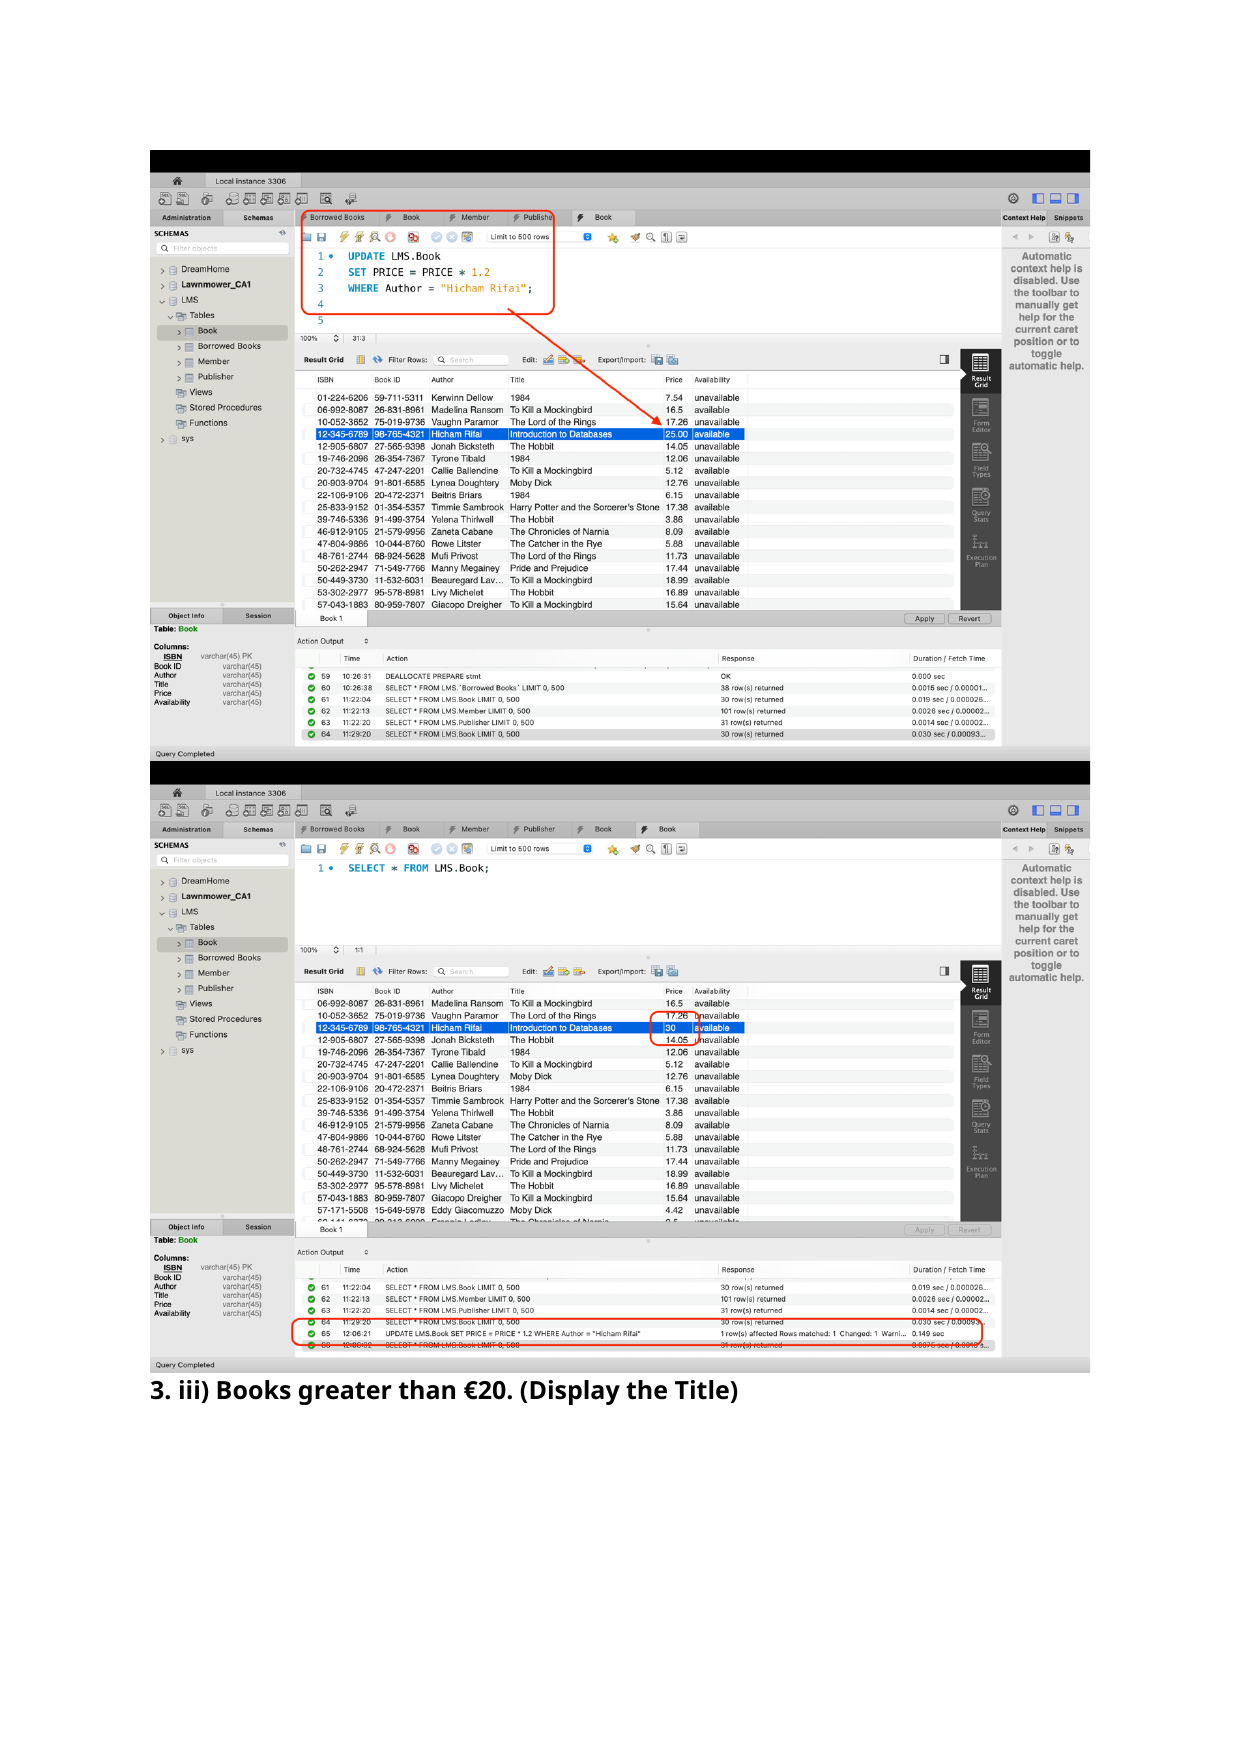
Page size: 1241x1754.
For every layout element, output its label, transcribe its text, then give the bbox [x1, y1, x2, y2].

picture [150, 150, 1091, 1373]
text 3. iii) Books greater than €20. (Display the Title) [150, 1373, 1090, 1407]
